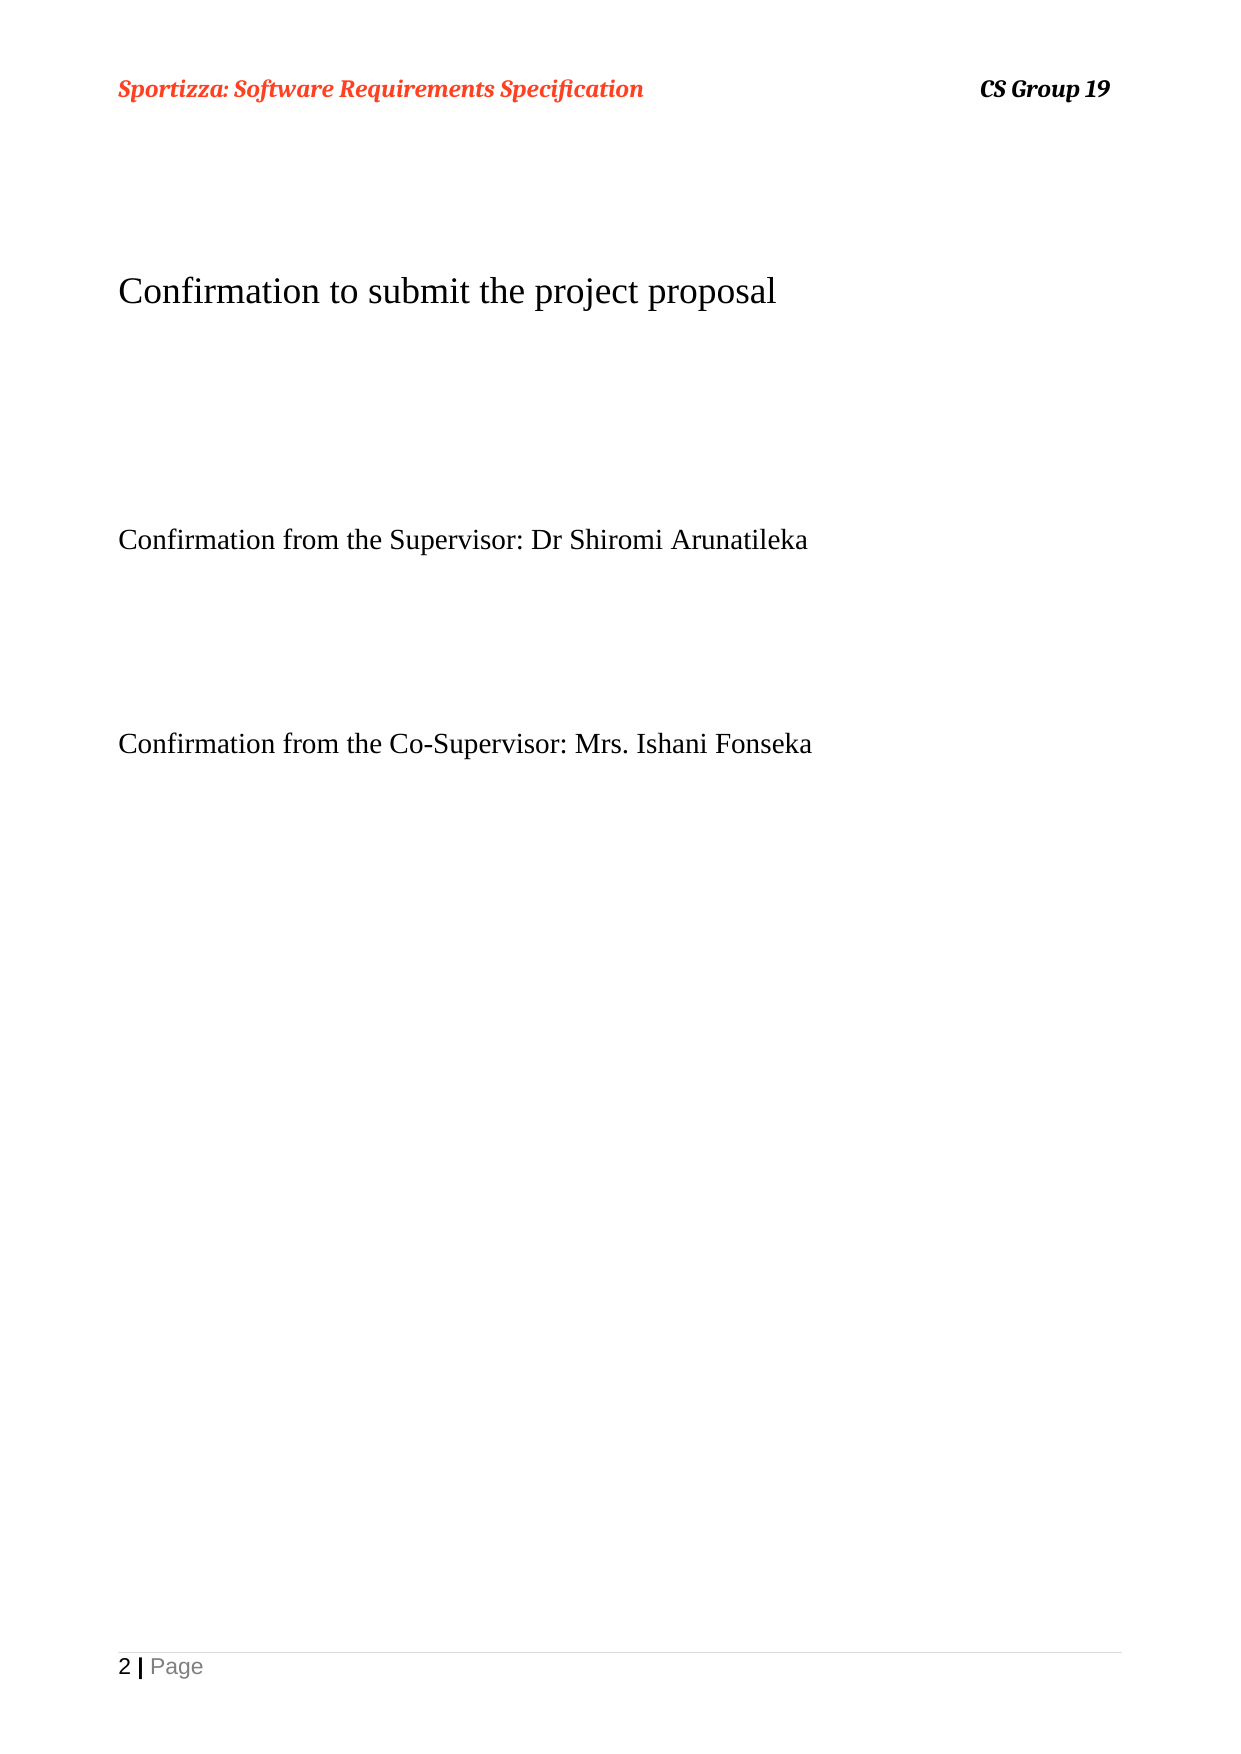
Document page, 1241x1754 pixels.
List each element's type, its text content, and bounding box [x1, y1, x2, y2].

subtitle Confirmation to submit the project proposal [118, 268, 1122, 312]
subtitle Confirmation from the Co-Supervisor: Mrs. Ishani Fonseka [118, 726, 1122, 760]
subtitle Confirmation from the Supervisor: Dr Shiromi Arunatileka [118, 522, 1122, 556]
